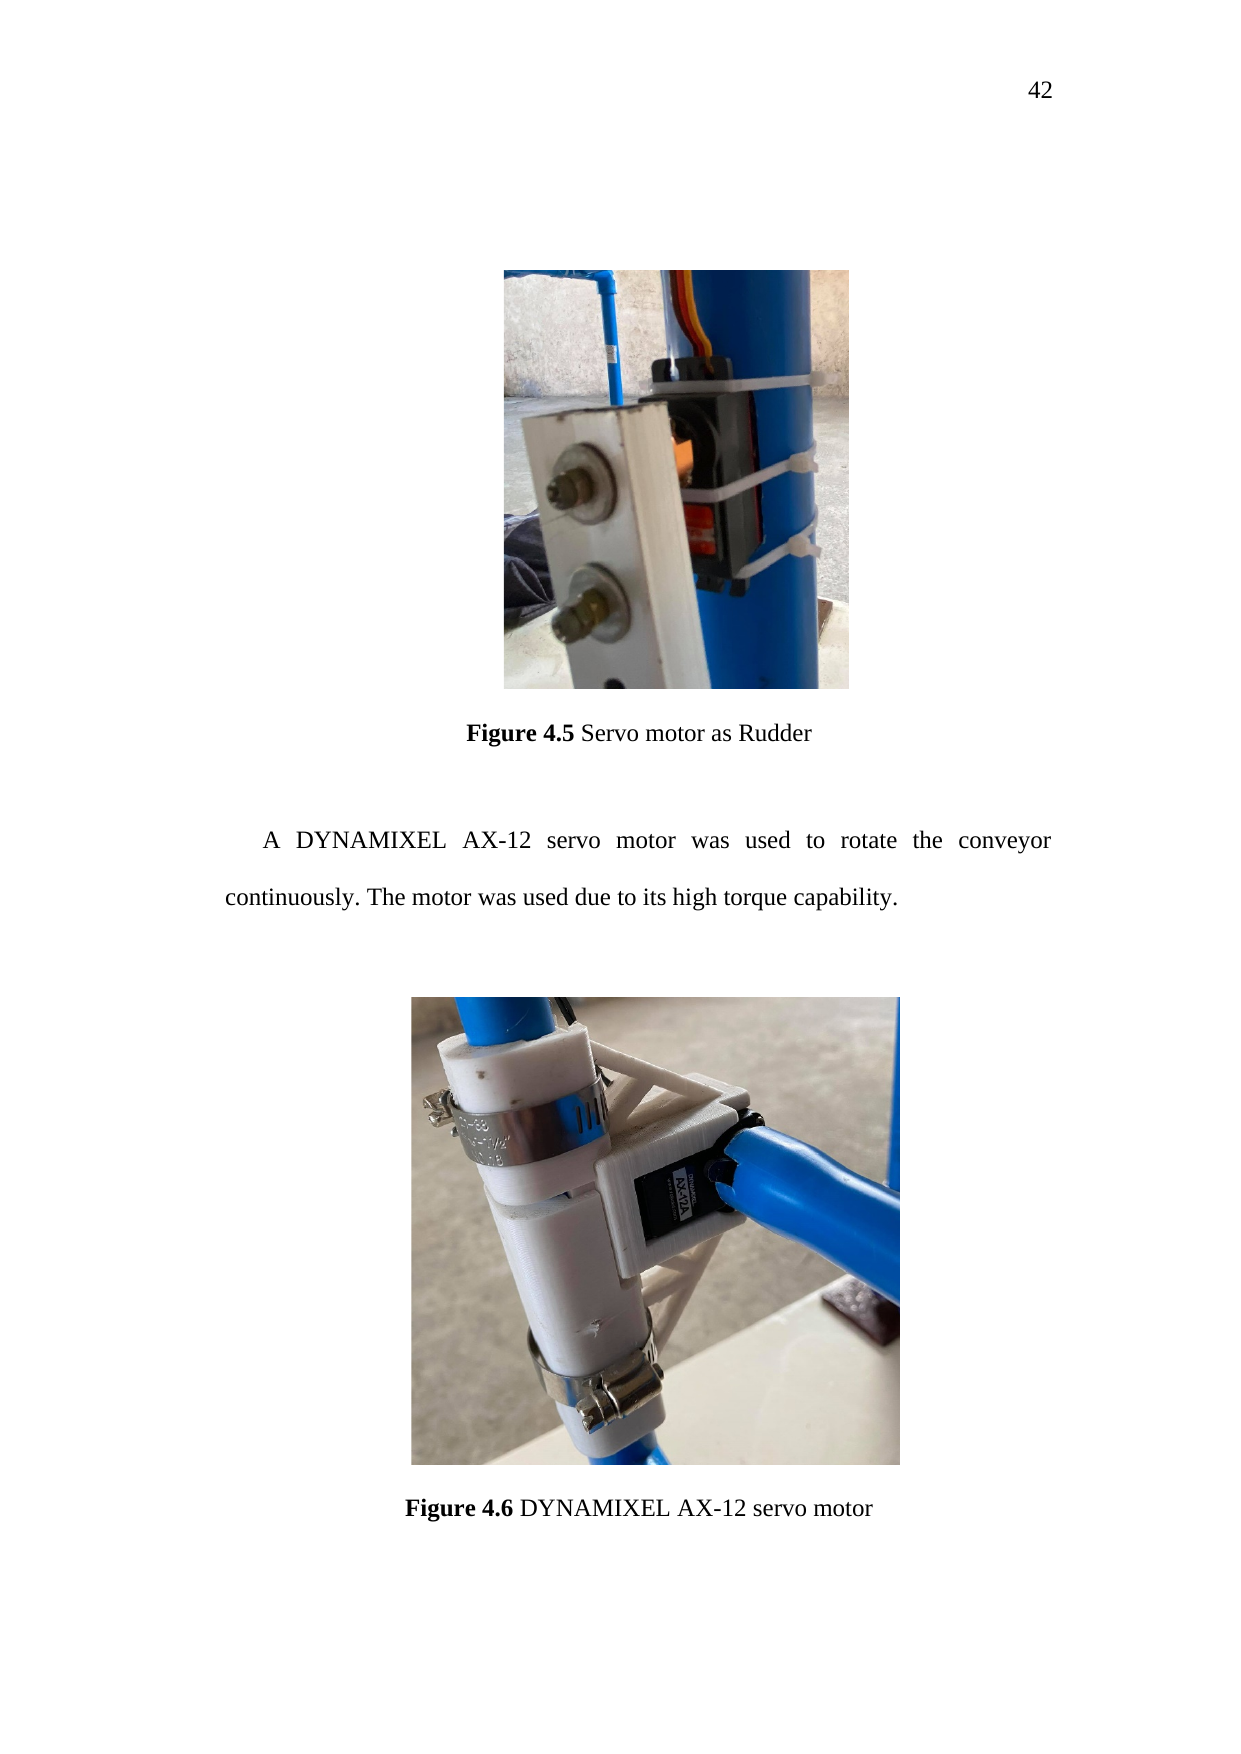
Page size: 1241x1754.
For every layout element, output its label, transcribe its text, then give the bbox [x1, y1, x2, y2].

text A DYNAMIXEL AX-12 servo motor was used to rotate the conveyor continuously. The motor was used due to its high torque capability. [225, 825, 1053, 911]
text Figure 4.5 Servo motor as Rudder [225, 718, 1053, 746]
text Figure 4.6 DYNAMIXEL AX-12 servo motor [225, 1493, 1053, 1522]
picture [411, 997, 899, 1465]
picture [503, 270, 849, 689]
